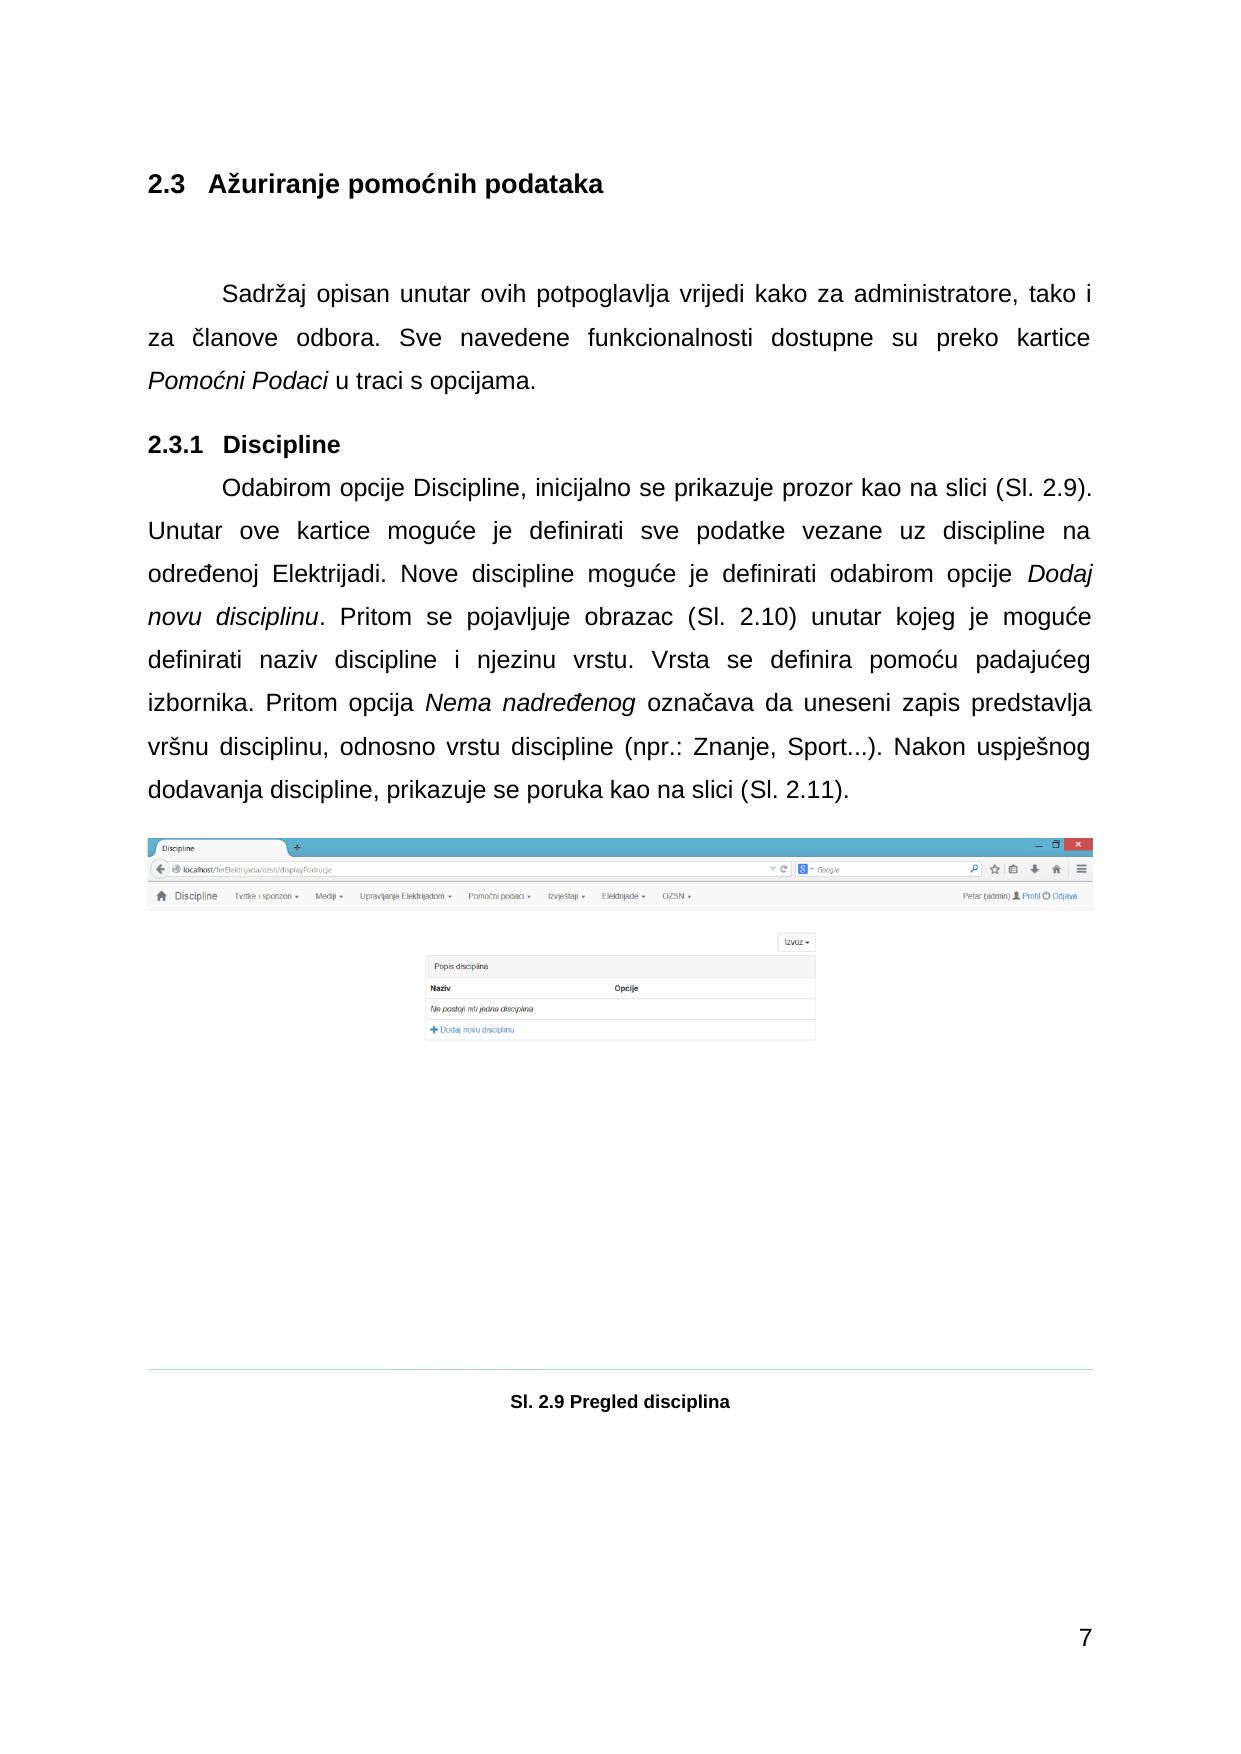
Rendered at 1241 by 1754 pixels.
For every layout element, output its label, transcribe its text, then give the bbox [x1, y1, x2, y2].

text Odabirom opcije Discipline, inicijalno se prikazuje prozor kao na slici (Sl. 2.9). Unutar ove kartice moguće je definirati sve podatke vezane uz discipline na određenoj Elektrijadi. Nove discipline moguće je definirati odabirom opcije Dodaj novu disciplinu. Pritom se pojavljuje obrazac (Sl. 2.10) unutar kojeg je moguće definirati naziv discipline i njezinu vrstu. Vrsta se definira pomoću padajućeg izbornika. Pritom opcija Nema nadređenog označava da uneseni zapis predstavlja vršnu disciplinu, odnosno vrstu discipline (npr.: Znanje, Sport...). Nakon uspješnog dodavanja discipline, prikazuje se poruka kao na slici (Sl. 2.11). [148, 473, 1092, 803]
text Sl. 2.9 Pregled disciplina [148, 1391, 1092, 1412]
subtitle Discipline [148, 429, 1092, 458]
text Sadržaj opisan unutar ovih potpoglavlja vrijedi kako za administratore, tako i za članove odbora. Sve navedene funkcionalnosti dostupne su preko kartice Pomoćni Podaci u traci s opcijama. [148, 279, 1092, 394]
picture [147, 838, 1093, 1370]
subtitle Ažuriranje pomoćnih podataka [148, 168, 1092, 200]
